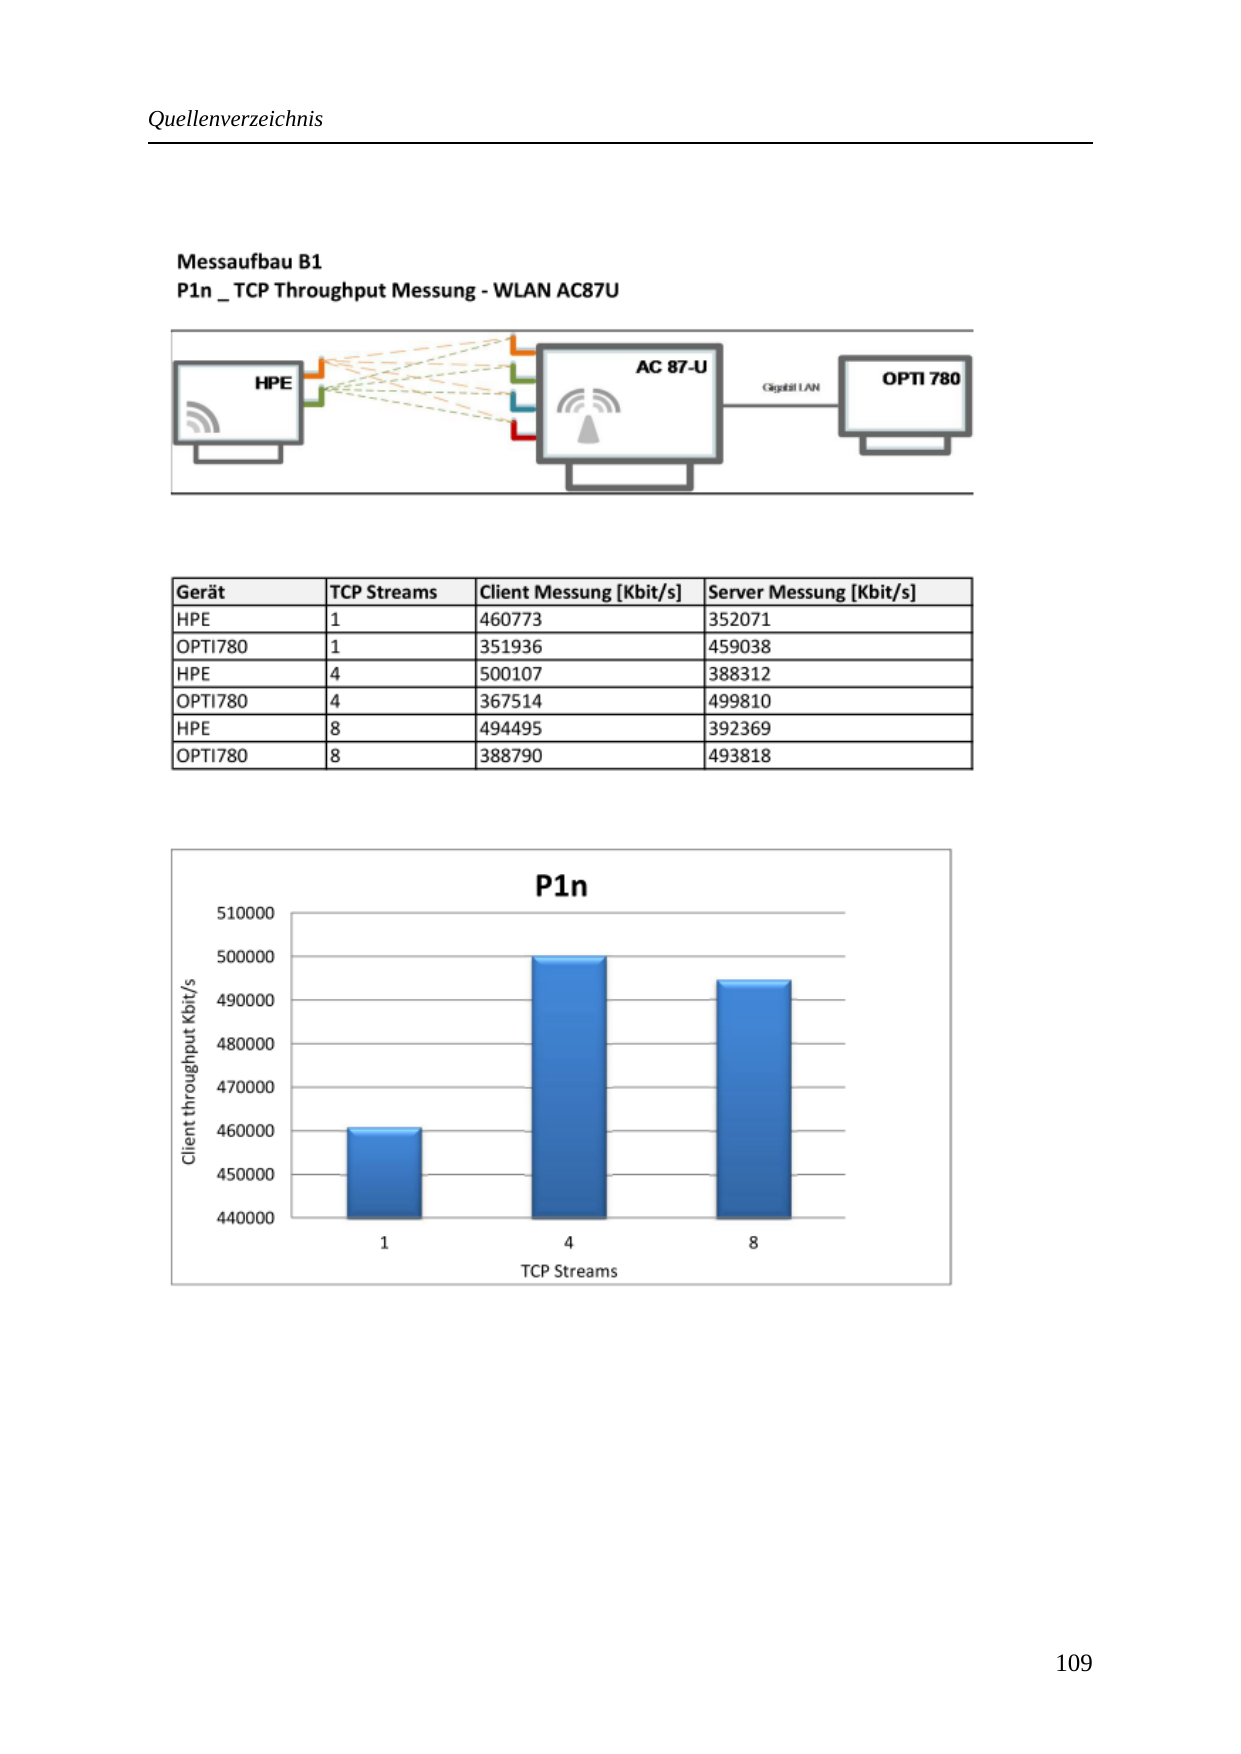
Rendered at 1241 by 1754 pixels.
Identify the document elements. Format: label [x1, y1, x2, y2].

picture [147, 230, 1093, 1306]
